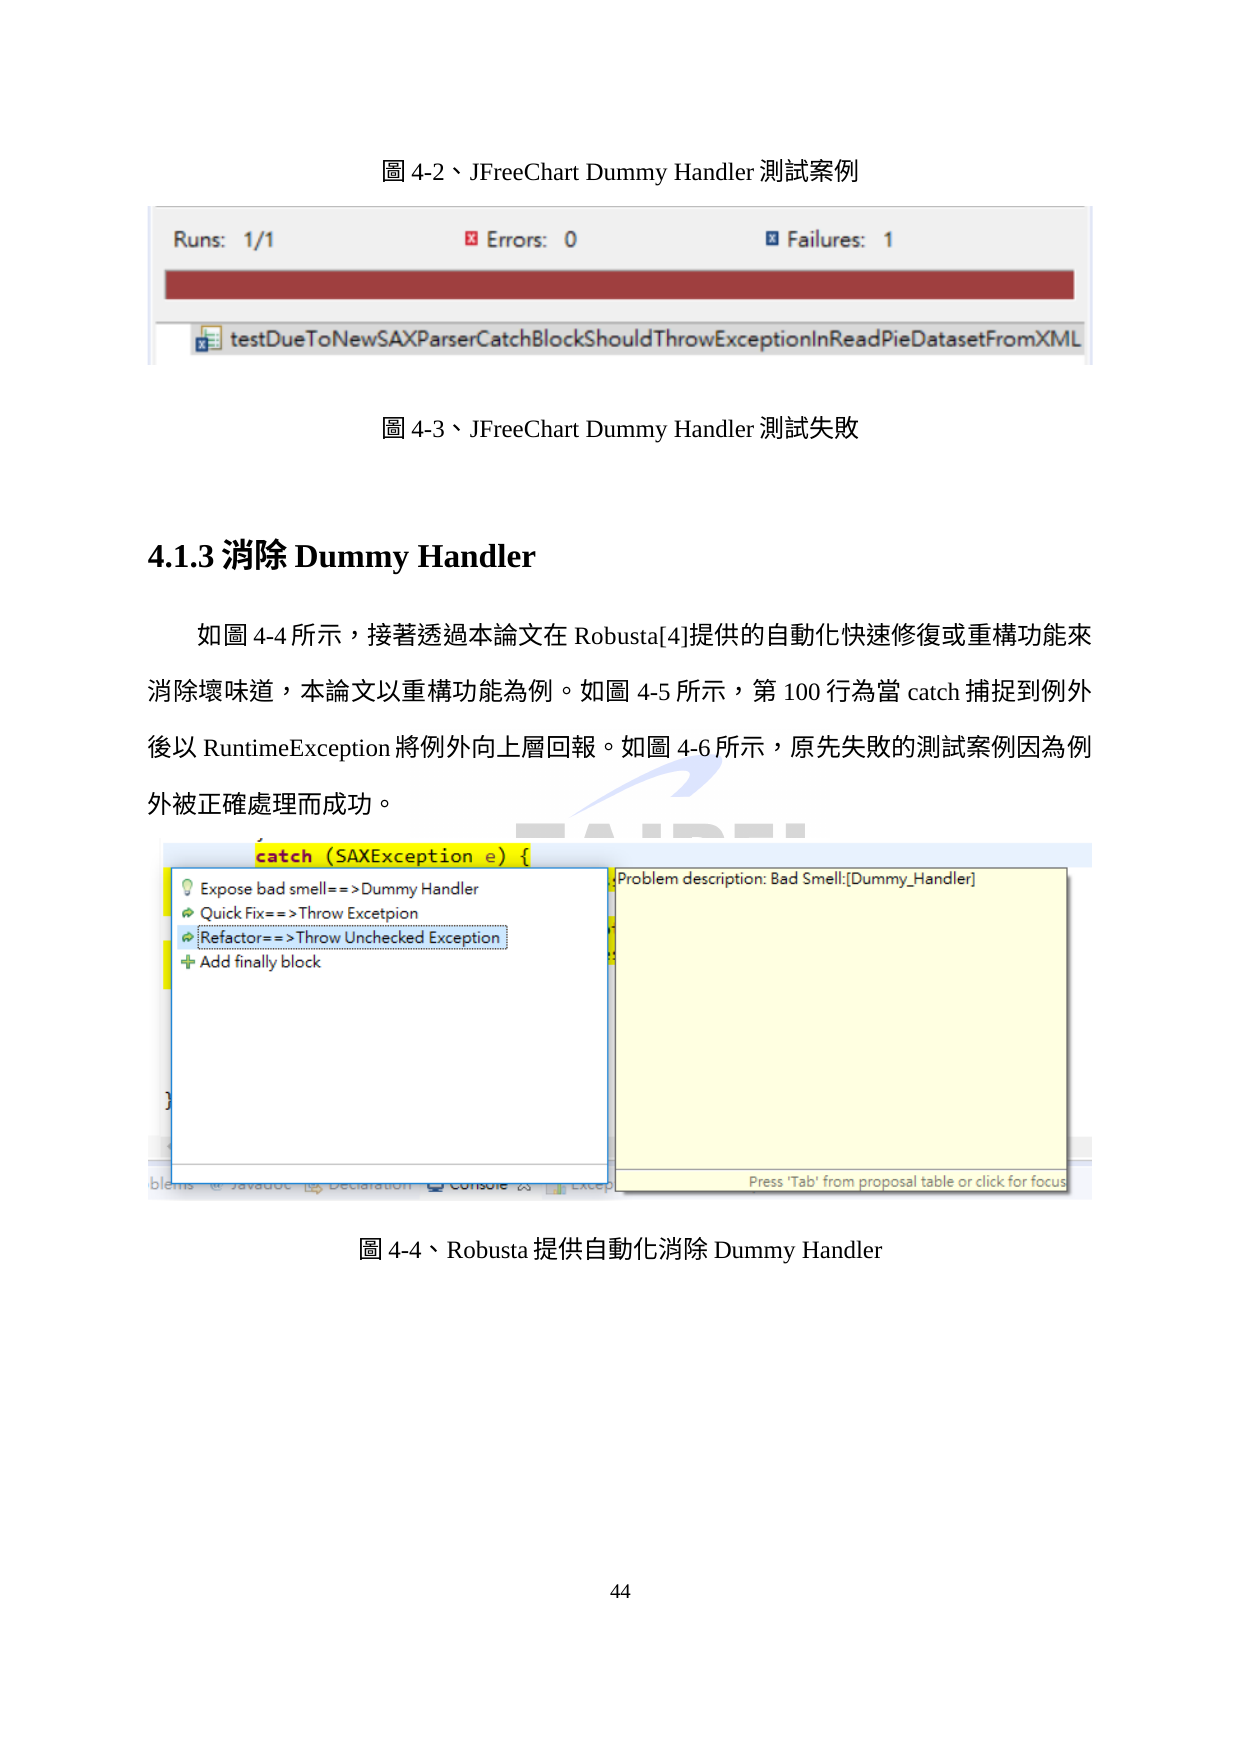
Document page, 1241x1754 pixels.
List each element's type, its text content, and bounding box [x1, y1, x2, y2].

text 圖4-2、JFreeChart Dummy Handler測試案例 [148, 151, 1092, 188]
subtitle 4.1.3消除Dummy Handler [148, 516, 1092, 591]
text 圖4-3、JFreeChart Dummy Handler測試失敗 [148, 408, 1092, 446]
picture [147, 206, 1093, 365]
text 如圖4-4所示，接著透過本論文在Robusta[4]提供的自動化快速修復或重構功能來消除壞味道，本論文以重構功能為例。如圖4-5所示，第100行為當catch捕捉到例外後以RuntimeException將例外向上層回報。如圖4-6所示，原先失敗的測試案例因為例外被正確處理而成功。 [148, 615, 1092, 821]
picture [148, 838, 1092, 1201]
text 圖4-4、Robusta提供自動化消除Dummy Handler [148, 1228, 1092, 1266]
